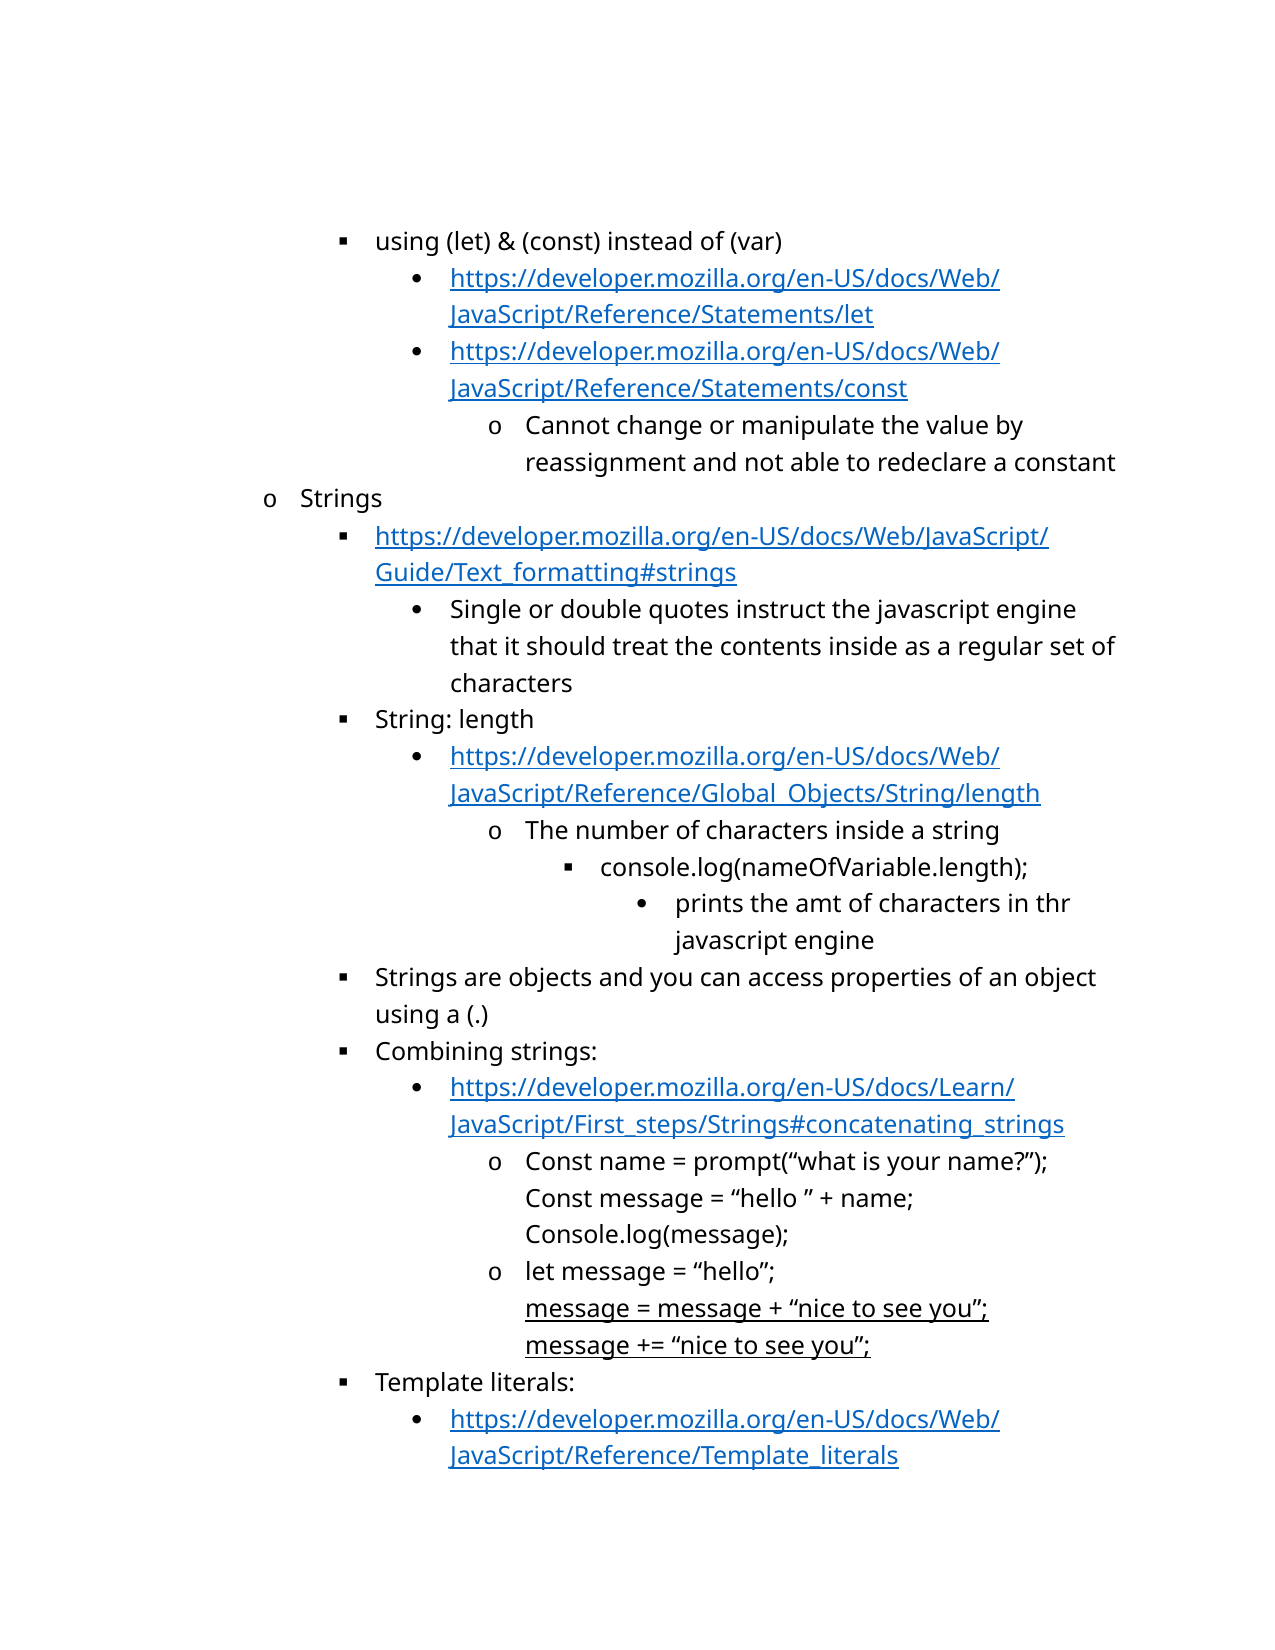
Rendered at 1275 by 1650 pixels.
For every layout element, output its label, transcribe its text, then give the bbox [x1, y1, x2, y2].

list https://developer.mozilla.org/en-US/docs/Web/JavaScript/Reference/Global_Objects/String/length [412, 739, 1125, 809]
list The number of characters inside a string [487, 812, 1125, 847]
list Console.log(message); [525, 1217, 1125, 1251]
list let message = “hello”; [487, 1254, 1125, 1288]
list Combining strings: [337, 1033, 1125, 1067]
list Template literals: [337, 1364, 1125, 1398]
list Strings [262, 481, 1125, 515]
list prints the amt of characters in thr javascript engine [637, 886, 1125, 957]
list https://developer.mozilla.org/en-US/docs/Web/JavaScript/Reference/Template_literals [412, 1401, 1125, 1472]
list Single or double quotes instruct the javascript engine that it should treat the contents inside as a regular set of characters [412, 592, 1125, 699]
list Cannot change or manipulate the value by reassignment and not able to redeclare a constant [487, 407, 1125, 478]
list console.log(nameOfVariable.length); [562, 849, 1125, 883]
list Const message = “hello ” + name; [525, 1180, 1125, 1214]
list https://developer.mozilla.org/en-US/docs/Learn/JavaScript/First_steps/Strings#concatenating_strings [412, 1070, 1125, 1141]
list https://developer.mozilla.org/en-US/docs/Web/JavaScript/Guide/Text_formatting#strings [337, 518, 1125, 589]
list https://developer.mozilla.org/en-US/docs/Web/JavaScript/Reference/Statements/const [412, 334, 1125, 405]
list Const name = prompt(“what is your name?”); [487, 1143, 1125, 1178]
list message = message + “nice to see you”; [525, 1291, 1125, 1325]
list https://developer.mozilla.org/en-US/docs/Web/JavaScript/Reference/Statements/let [412, 260, 1125, 331]
list String: length [337, 702, 1125, 736]
list using (let) & (const) instead of (var) [337, 223, 1125, 258]
list message += “nice to see you”; [525, 1328, 1125, 1362]
list Strings are objects and you can access properties of an object using a (.) [337, 959, 1125, 1030]
